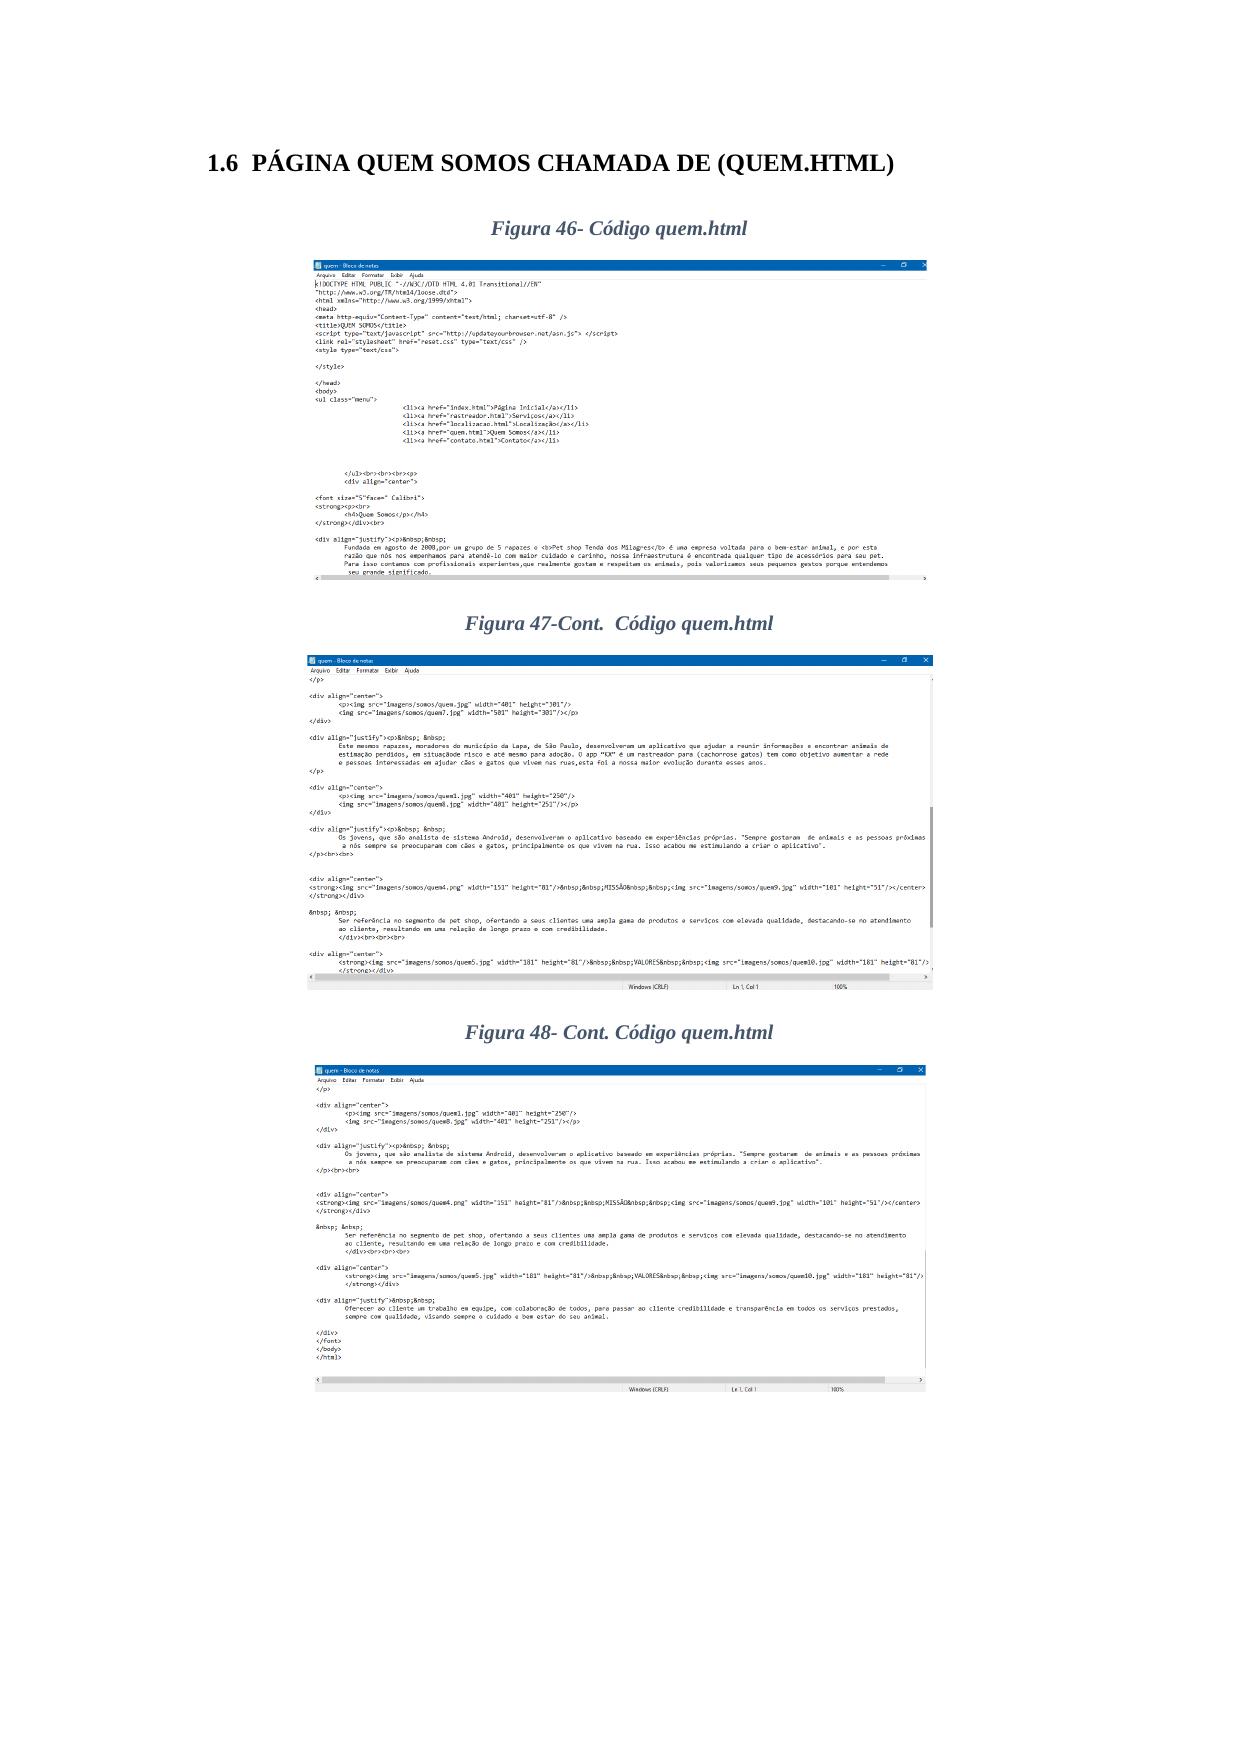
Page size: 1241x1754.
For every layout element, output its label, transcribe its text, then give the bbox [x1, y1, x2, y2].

picture [307, 655, 933, 990]
text Figura 48- Cont. Código quem.html [177, 1020, 1063, 1044]
subtitle Página Quem Somos chamada de (quem.html) [207, 148, 1063, 176]
text Figura 47-Cont. Código quem.html [177, 610, 1063, 634]
picture [314, 1065, 926, 1392]
text Figura 46- Código quem.html [177, 216, 1063, 240]
picture [313, 260, 927, 580]
